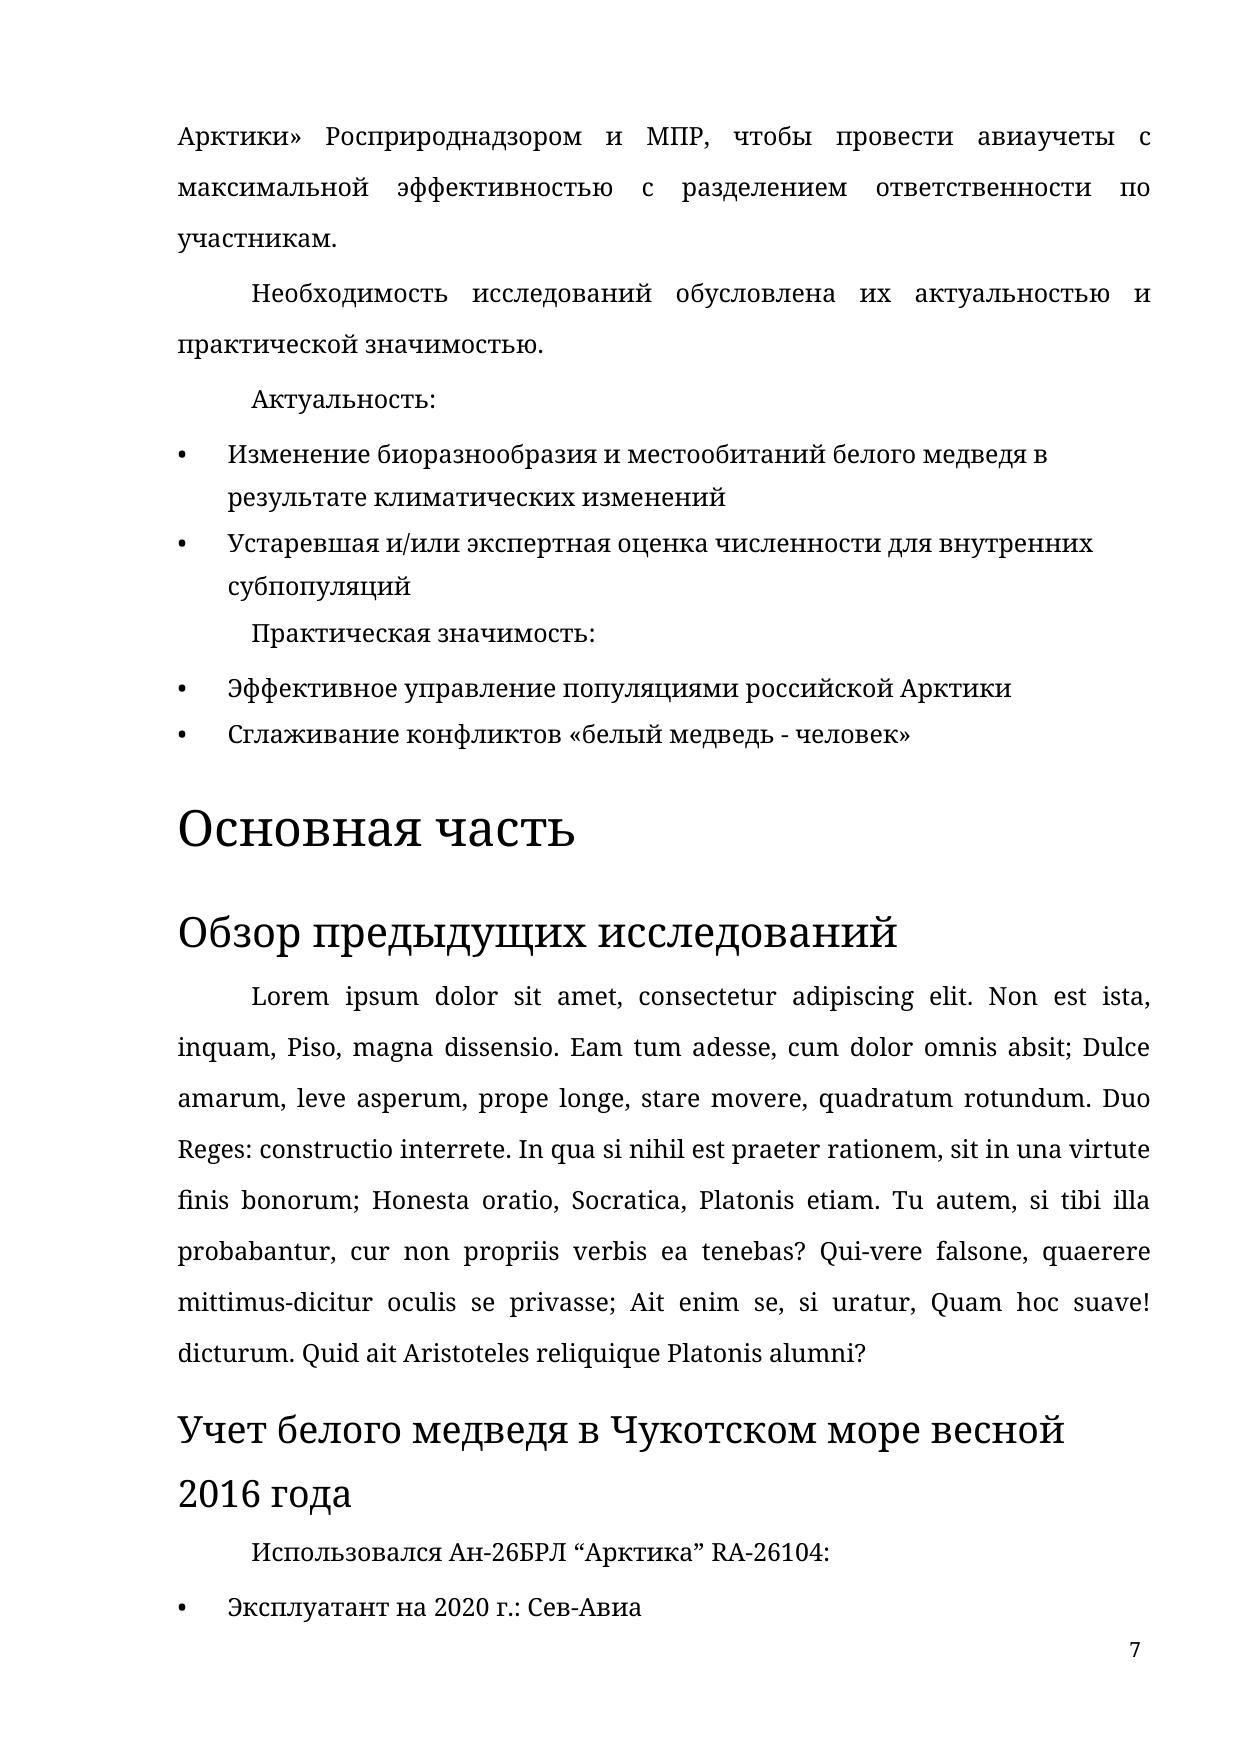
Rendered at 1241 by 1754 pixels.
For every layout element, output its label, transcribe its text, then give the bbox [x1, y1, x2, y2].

subtitle Основная часть [177, 793, 1152, 861]
text Актуальность: [177, 382, 1152, 416]
subtitle Учет белого медведя в Чукотском море весной 2016 года [177, 1403, 1152, 1518]
text Практическая значимость: [177, 615, 1152, 649]
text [177, 118, 1152, 254]
list Сглаживание конфликтов «белый медведь - человек» [177, 717, 1152, 751]
text Использовался Ан-26БРЛ “Арктика” RA-26104: [177, 1535, 1152, 1569]
text Необходимость исследований обусловлена их актуальностью и практической значимостью. [177, 275, 1152, 361]
subtitle Обзор предыдущих исследований [177, 903, 1152, 960]
list Устаревшая и/или экспертная оценка численности для внутренних субпопуляций [177, 526, 1152, 603]
list Эффективное управление популяциями российской Арктики [177, 670, 1152, 704]
list Изменение биоразнообразия и местообитаний белого медведя в результате климатических изменений [177, 437, 1152, 513]
list Эксплуатант на 2020 г.: Сев-Авиа [177, 1590, 1152, 1624]
text Lorem ipsum dolor sit amet, consectetur adipiscing elit. Non est ista, inquam, Piso, magna dissensio. Eam tum adesse, cum dolor omnis absit; Dulce amarum, leve asperum, prope longe, stare movere, quadratum rotundum. Duo Reges: constructio interrete. In qua si nihil est praeter rationem, sit in una virtute finis bonorum; Honesta oratio, Socratica, Platonis etiam. Tu autem, si tibi illa probabantur, cur non propriis verbis ea tenebas? Qui-vere falsone, quaerere mittimus-dicitur oculis se privasse; Ait enim se, si uratur, Quam hoc suave! dicturum. Quid ait Aristoteles reliquique Platonis alumni? [177, 978, 1152, 1369]
